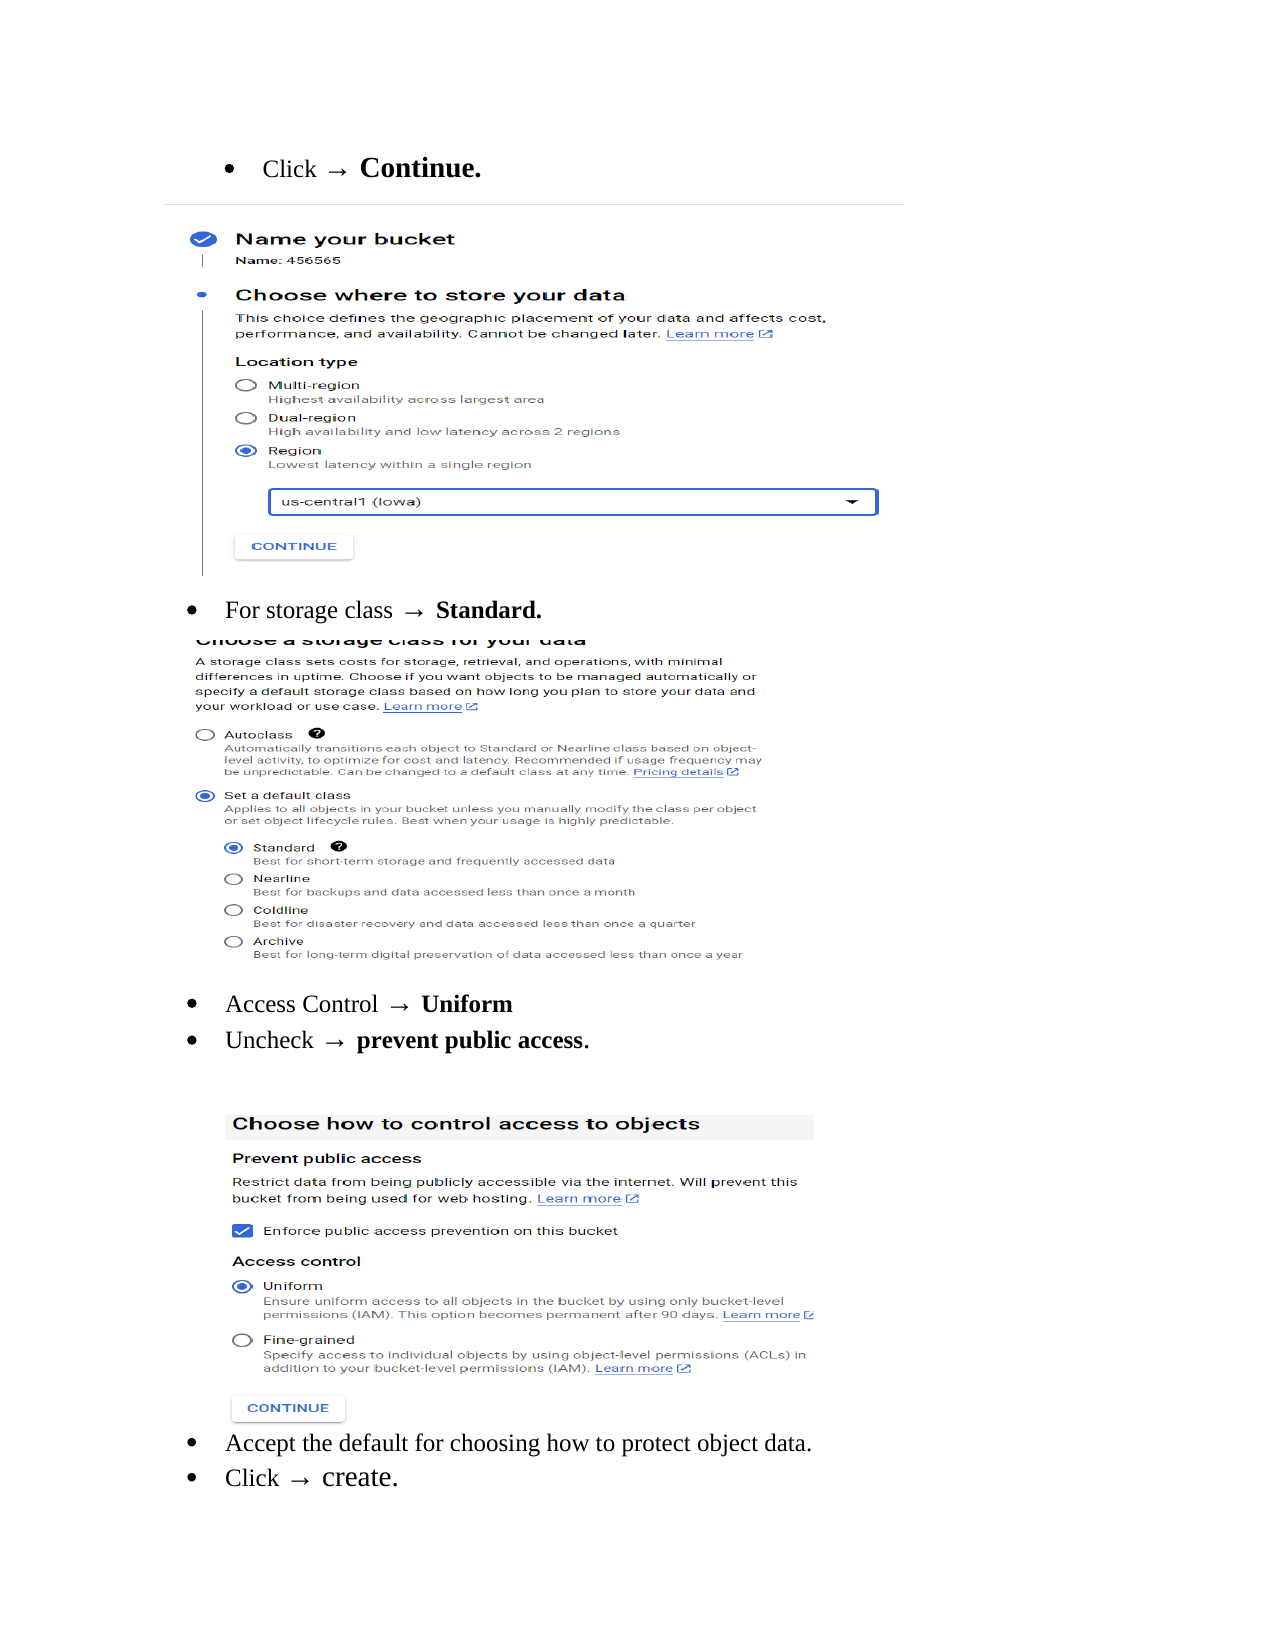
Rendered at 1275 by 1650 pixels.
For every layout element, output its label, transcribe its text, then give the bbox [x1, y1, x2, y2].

picture [175, 640, 778, 970]
list Accept the default for choosing how to protect object data. [187, 1428, 1125, 1456]
list Click → create. [187, 1459, 1125, 1493]
picture [225, 1115, 814, 1426]
list Click → Continue. [225, 150, 1125, 183]
list For storage class → Standard. [187, 591, 1125, 625]
picture [162, 202, 904, 576]
list Uncheck → prevent public access. [187, 1022, 1125, 1055]
list Access Control → Uniform [187, 985, 1125, 1018]
